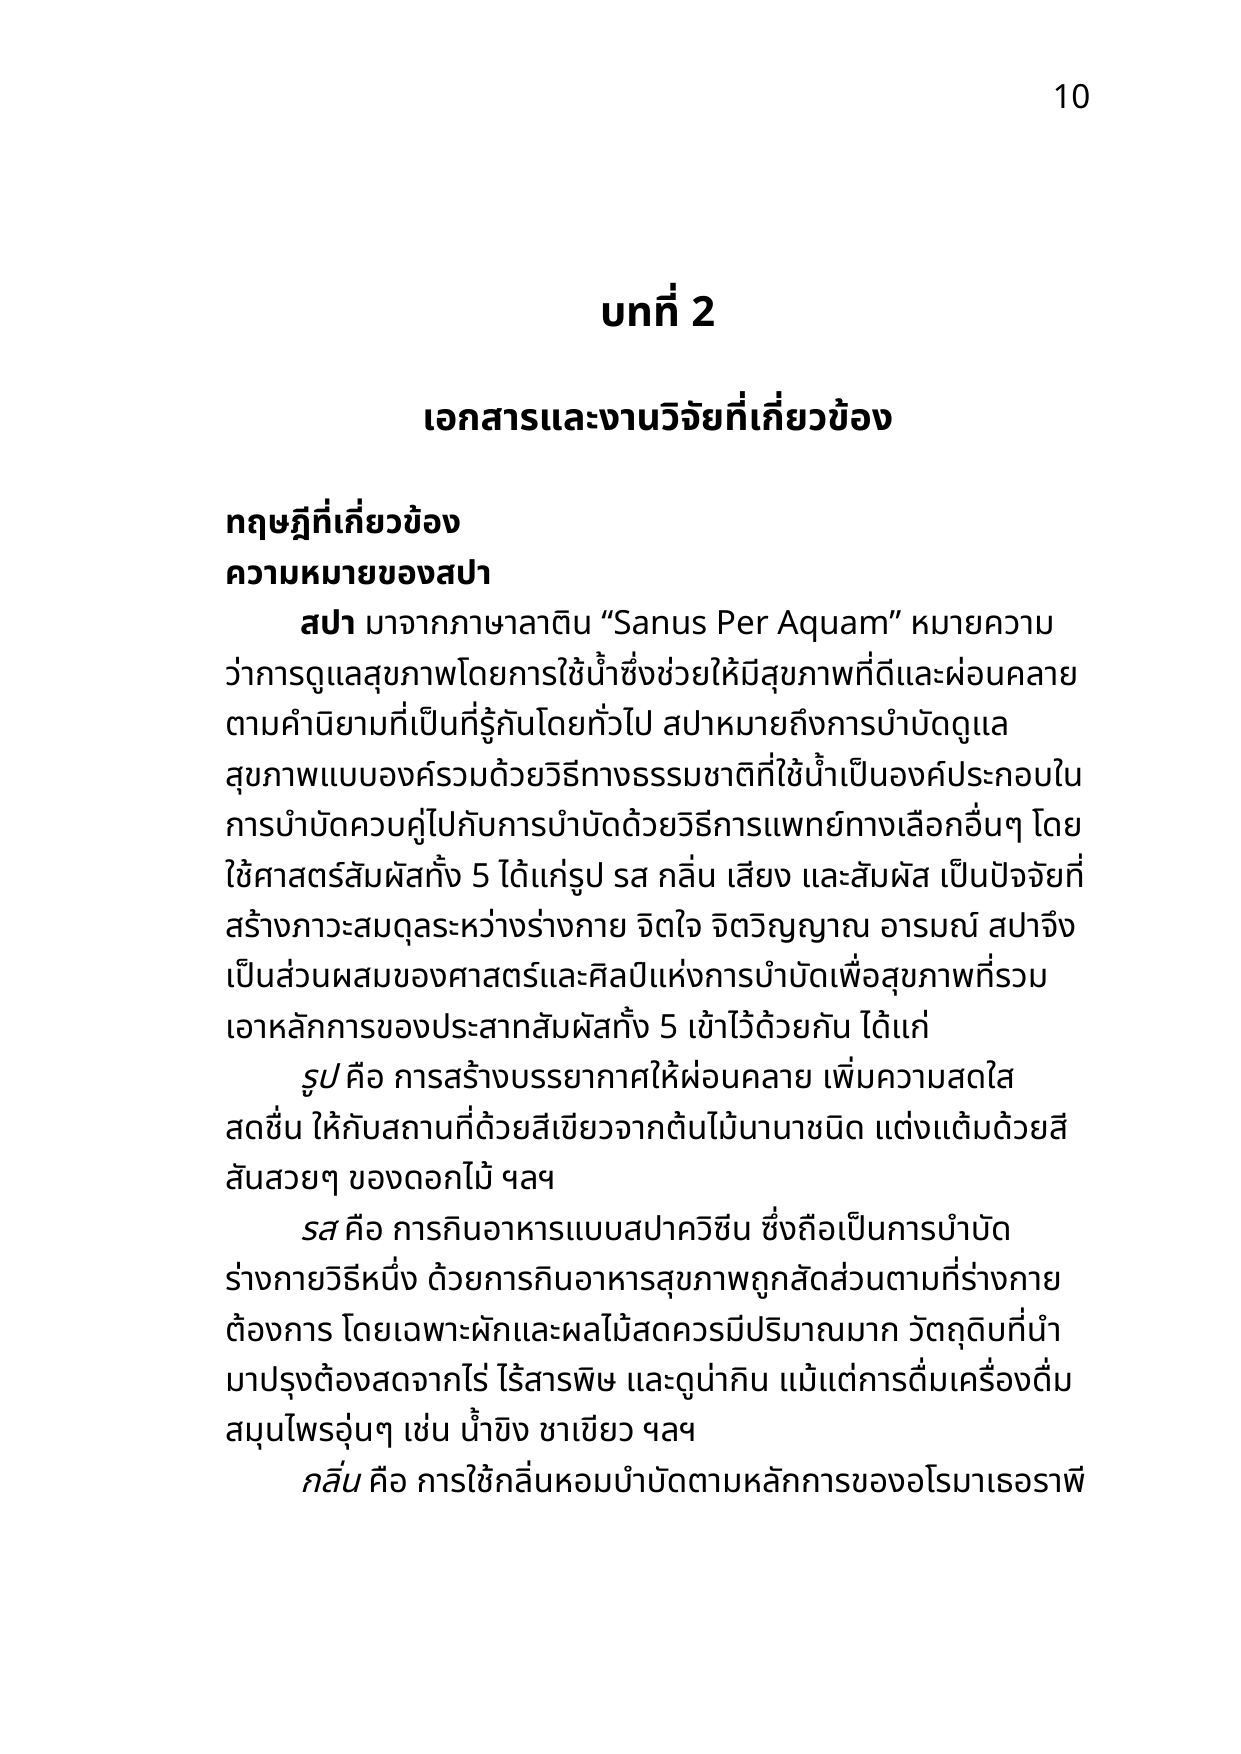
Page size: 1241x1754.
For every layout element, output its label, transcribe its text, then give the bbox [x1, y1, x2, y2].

text รูป คือ การสร้างบรรยากาศให้ผ่อนคลาย เพิ่มความสดใส สดชื่น ให้กับสถานที่ด้วยสีเขียวจากต้นไม้นานาชนิด แต่งแต้มด้วยสีสันสวยๆ ของดอกไม้ ฯลฯ [225, 1053, 1090, 1205]
text เอกสารและงานวิจัยที่เกี่ยวข้อง [225, 391, 1090, 447]
text สปา มาจากภาษาลาติน “Sanus Per Aquam” หมายความว่าการดูแลสุขภาพโดยการใช้น้ำซึ่งช่วยให้มีสุขภาพที่ดีและผ่อนคลาย ตามคำนิยามที่เป็นที่รู้กันโดยทั่วไป สปาหมายถึงการบำบัดดูแลสุขภาพแบบองค์รวมด้วยวิธีทางธรรมชาติที่ใช้น้ำเป็นองค์ประกอบในการบำบัดควบคู่ไปกับการบำบัดด้วยวิธีการแพทย์ทางเลือกอื่นๆ โดยใช้ศาสตร์สัมผัสทั้ง 5 ได้แก่รูป รส กลิ่น เสียง และสัมผัส เป็นปัจจัยที่สร้างภาวะสมดุลระหว่างร่างกาย จิตใจ จิตวิญญาณ อารมณ์ สปาจึงเป็นส่วนผสมของศาสตร์และศิลป์แห่งการบำบัดเพื่อสุขภาพที่รวมเอาหลักการของประสาทสัมผัสทั้ง 5 เข้าไว้ด้วยกัน ได้แก่ [225, 599, 1090, 1053]
text ทฤษฎีที่เกี่ยวข้อง [225, 498, 1090, 549]
text บทที่ 2 [225, 282, 1090, 345]
text กลิ่น คือ การใช้กลิ่นหอมบำบัดตามหลักการของอโรมาเธอราพี [225, 1457, 1090, 1507]
text ความหมายของสปา [225, 549, 1090, 599]
text รส คือ การกินอาหารแบบสปาควิซีน ซึ่งถือเป็นการบำบัดร่างกายวิธีหนึ่ง ด้วยการกินอาหารสุขภาพถูกสัดส่วนตามที่ร่างกายต้องการ โดยเฉพาะผักและผลไม้สดควรมีปริมาณมาก วัตถุดิบที่นำมาปรุงต้องสดจากไร่ ไร้สารพิษ และดูน่ากิน แม้แต่การดื่มเครื่องดื่มสมุนไพรอุ่นๆ เช่น น้ำขิง ชาเขียว ฯลฯ [225, 1205, 1090, 1457]
